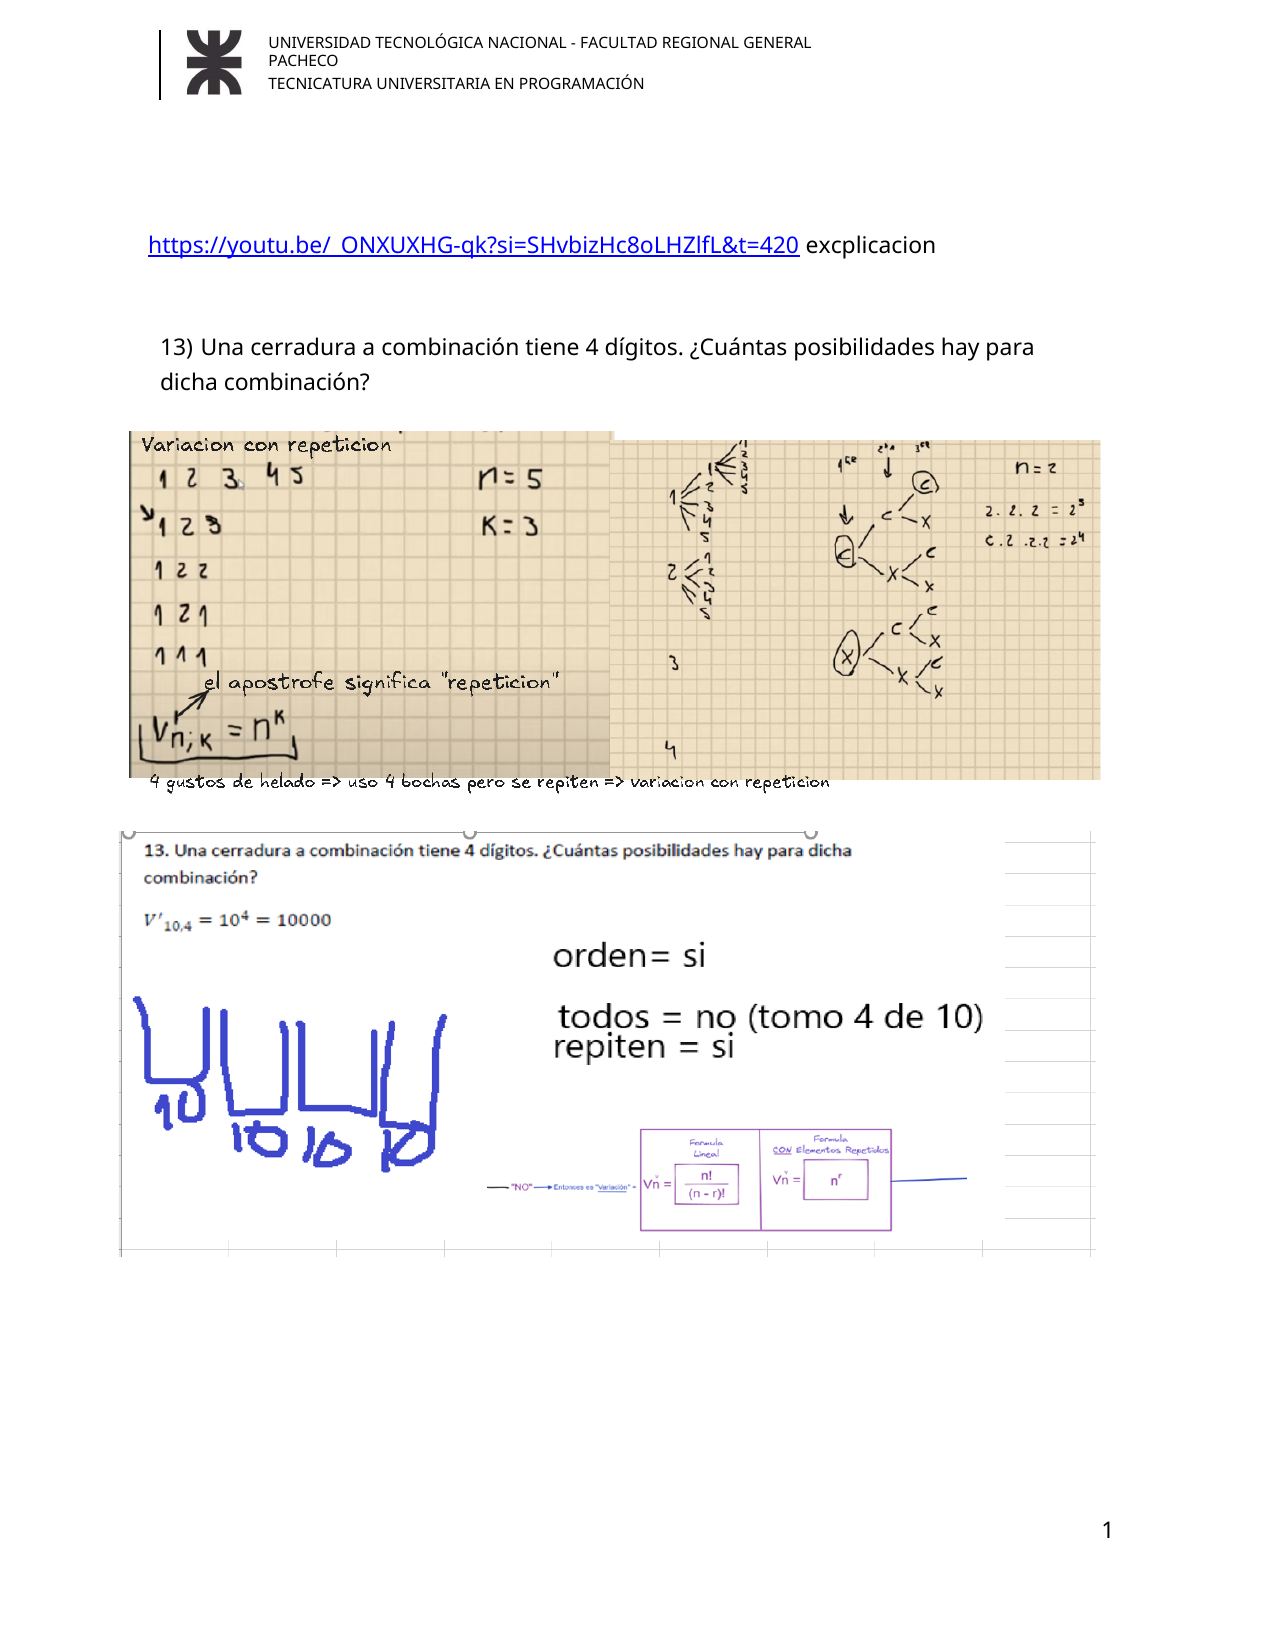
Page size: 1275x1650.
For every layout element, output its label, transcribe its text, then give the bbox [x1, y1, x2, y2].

picture [186, 27, 243, 95]
text https://youtu.be/_ONXUXHG-qk?si=SHvbizHc8oLHZlfL&t=420 excplicacion [148, 228, 1066, 260]
list Una cerradura a combinación tiene 4 dígitos. ¿Cuántas posibilidades hay para dicha combinación? [160, 331, 1079, 397]
picture [118, 831, 1096, 1257]
picture [123, 430, 1101, 805]
